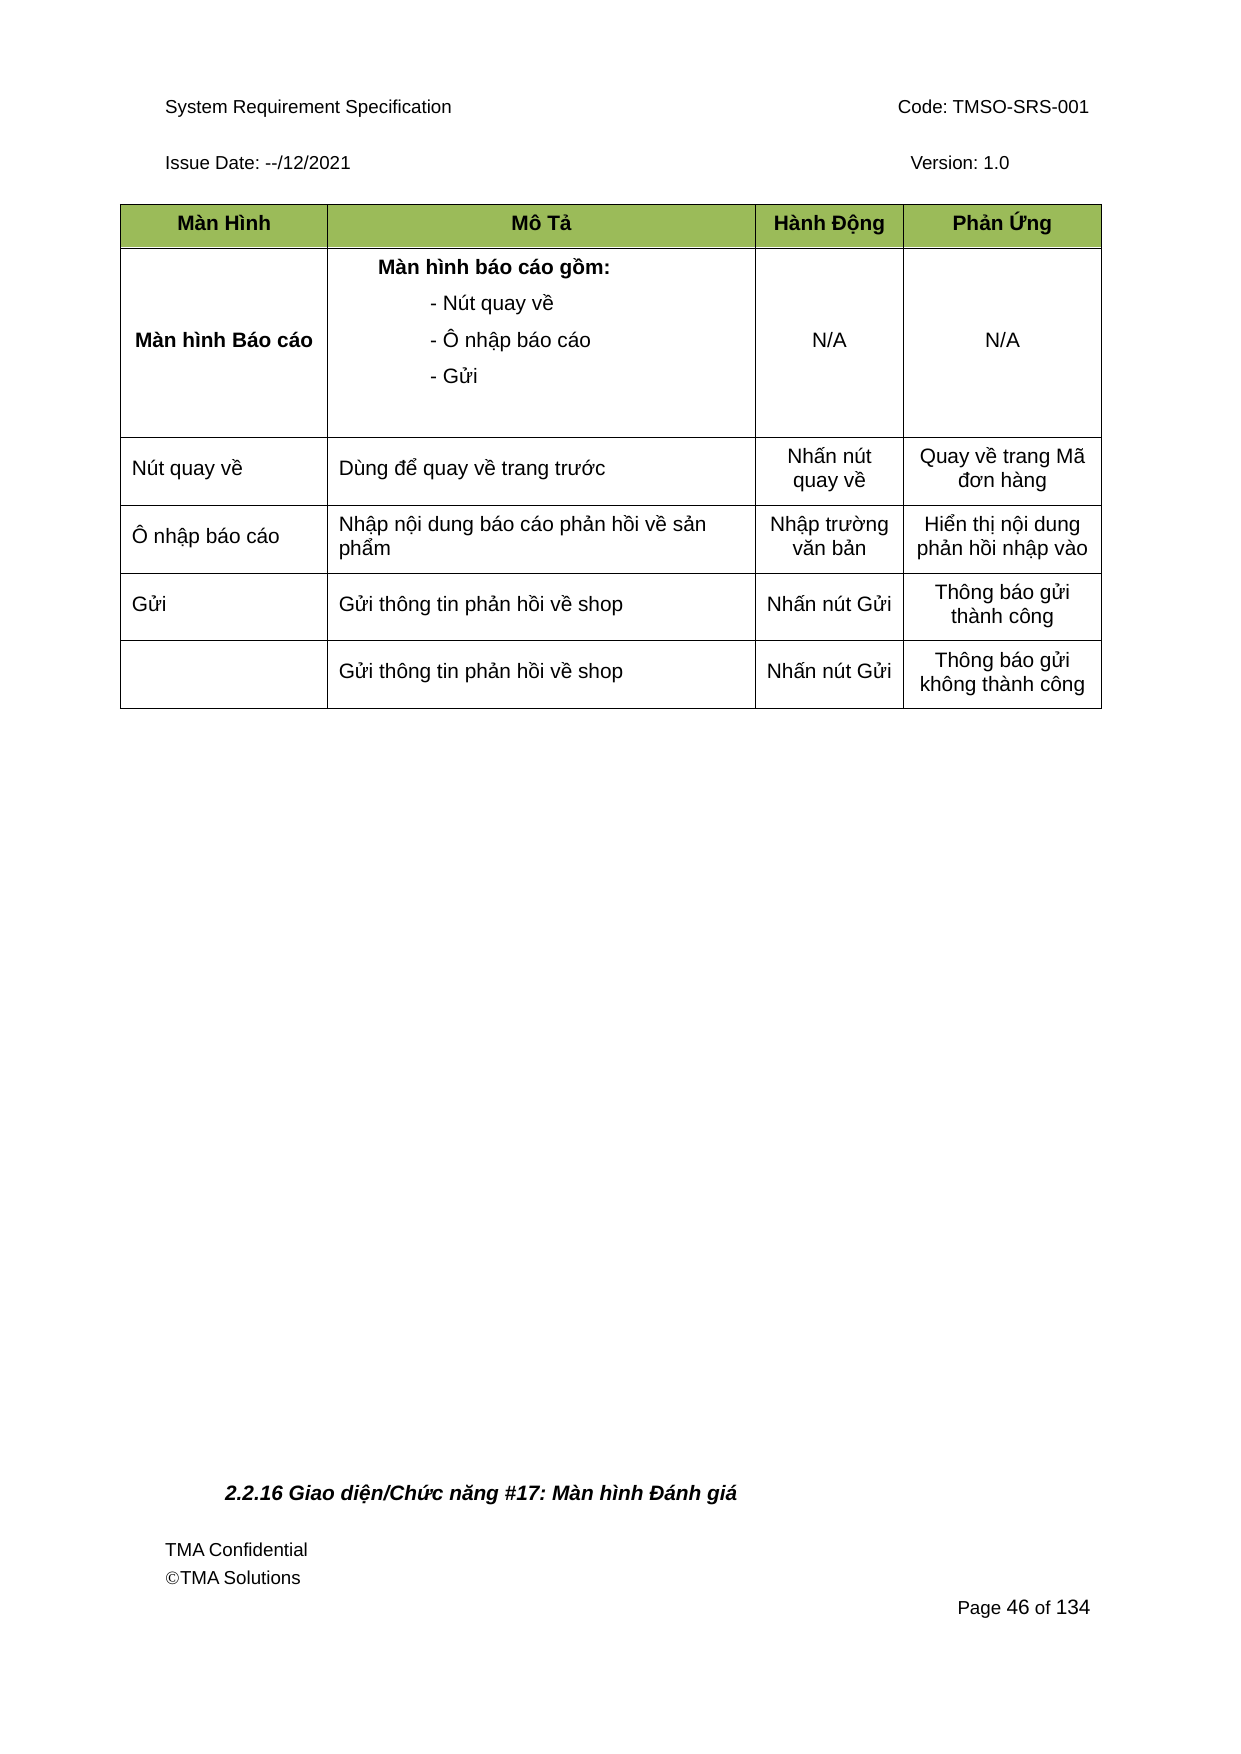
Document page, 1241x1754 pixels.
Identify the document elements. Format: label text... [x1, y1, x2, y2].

table_cell Quay về trang Mã đơn hàng [904, 438, 1101, 505]
table_cell Hiển thị nội dung phản hồi nhập vào [904, 506, 1101, 572]
table_header Phản Ứng [904, 205, 1101, 247]
table_cell N/A [904, 249, 1101, 437]
table_cell Gửi thông tin phản hồi về shop [328, 641, 755, 708]
table_cell Dùng để quay về trang trước [328, 438, 755, 505]
table_header Màn Hình [121, 205, 327, 247]
table_cell Nhấn nút Gửi [756, 641, 903, 708]
table_cell Nút quay về [121, 438, 327, 505]
table_cell Màn hình báo cáo gồm: - Nút quay về - Ô nhập báo cáo - Gửi [328, 249, 755, 437]
table_cell N/A [756, 249, 903, 437]
table_cell Nhập nội dung báo cáo phản hồi về sản phẩm [328, 506, 755, 572]
table_cell Nhập trường văn bản [756, 506, 903, 572]
table_header Mô Tả [328, 205, 755, 247]
table_cell Thông báo gửi thành công [904, 574, 1101, 640]
table_cell Nhấn nút Gửi [756, 574, 903, 640]
table_cell Thông báo gửi không thành công [904, 641, 1101, 708]
table_cell Màn hình Báo cáo [121, 249, 327, 437]
table_cell Ô nhập báo cáo [121, 506, 327, 572]
text 2.2.16 Giao diện/Chức năng #17: Màn hình Đánh giá [150, 1481, 1090, 1505]
table_cell Gửi thông tin phản hồi về shop [328, 574, 755, 640]
table_cell [121, 641, 327, 708]
table_cell Nhấn nút quay về [756, 438, 903, 505]
table_cell Gửi [121, 574, 327, 640]
table_header Hành Động [756, 205, 903, 247]
